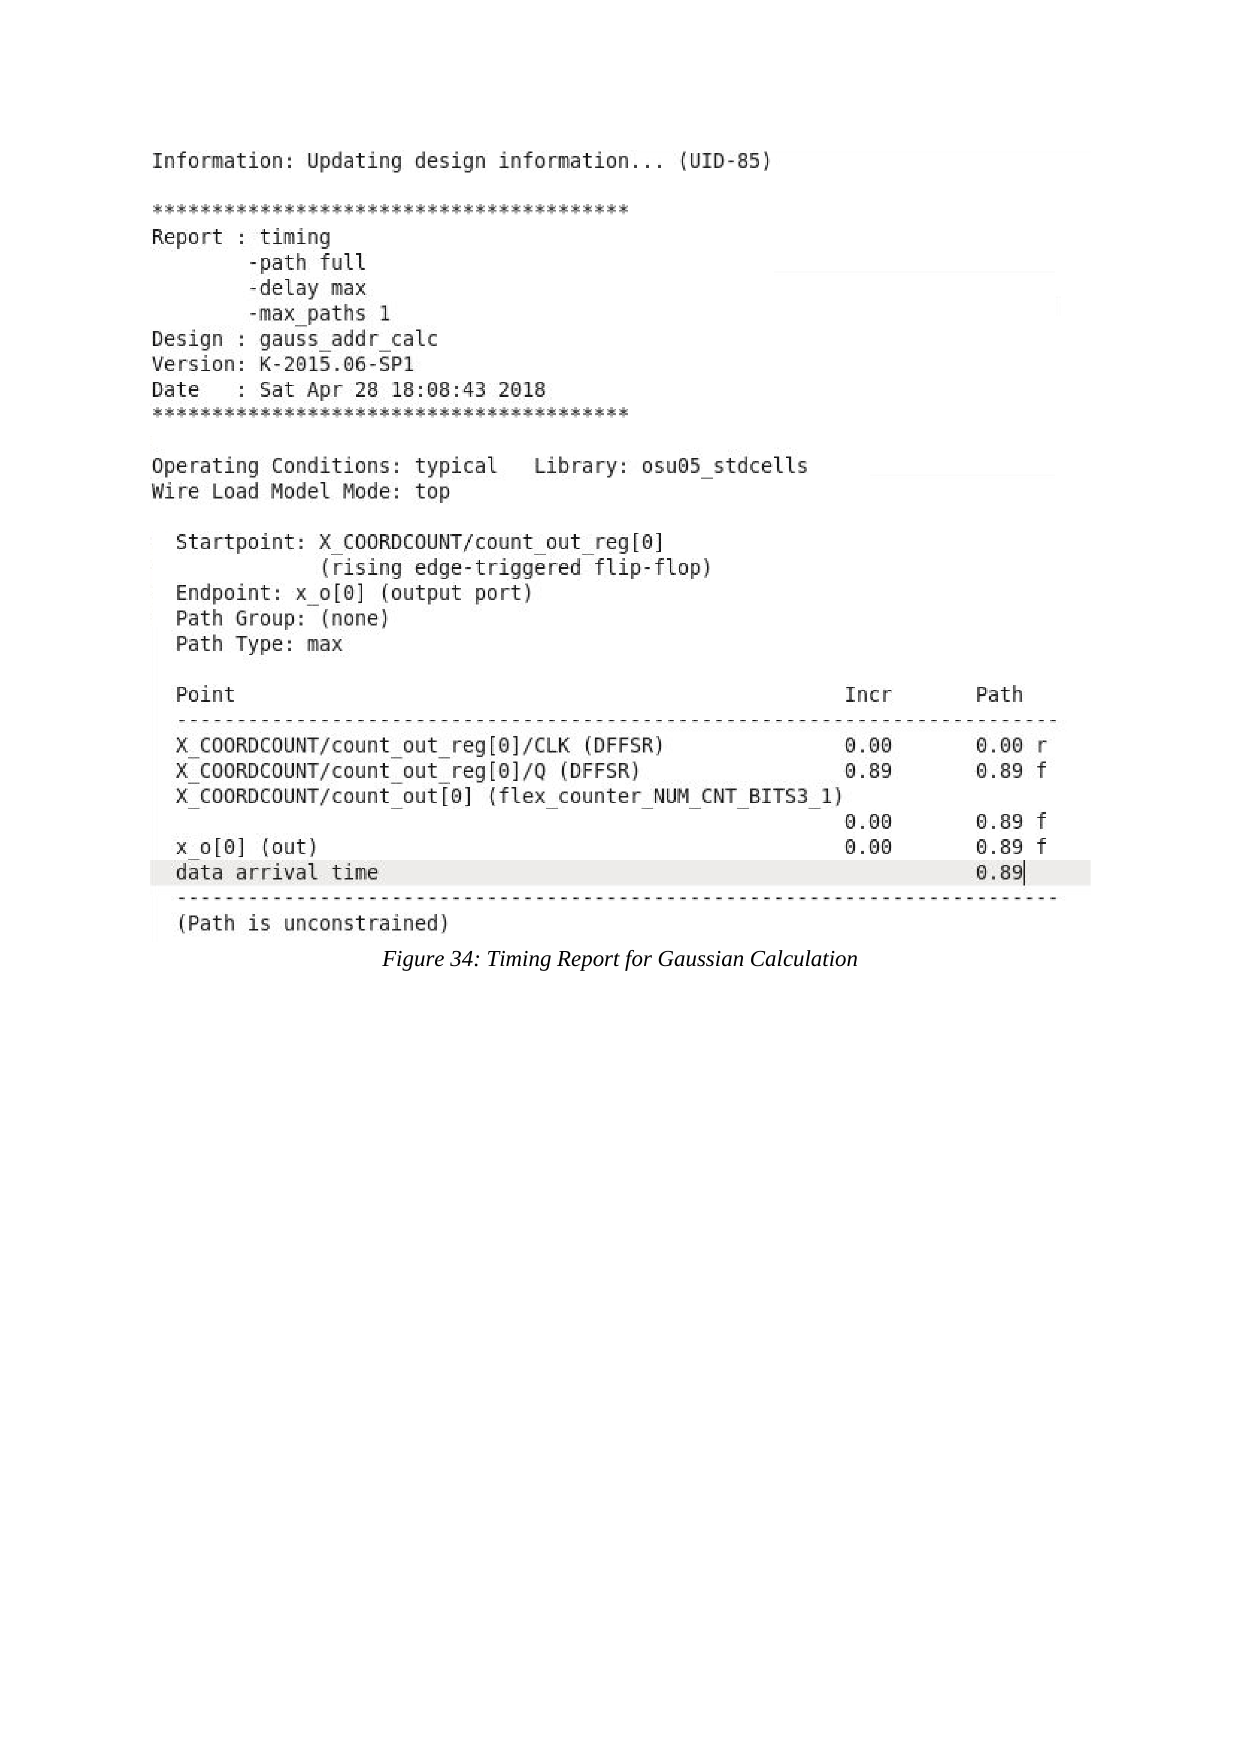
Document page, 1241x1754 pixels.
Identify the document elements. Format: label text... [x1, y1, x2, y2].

text Figure 34: Timing Report for Gaussian Calculation [150, 946, 1090, 972]
picture [150, 150, 1091, 942]
